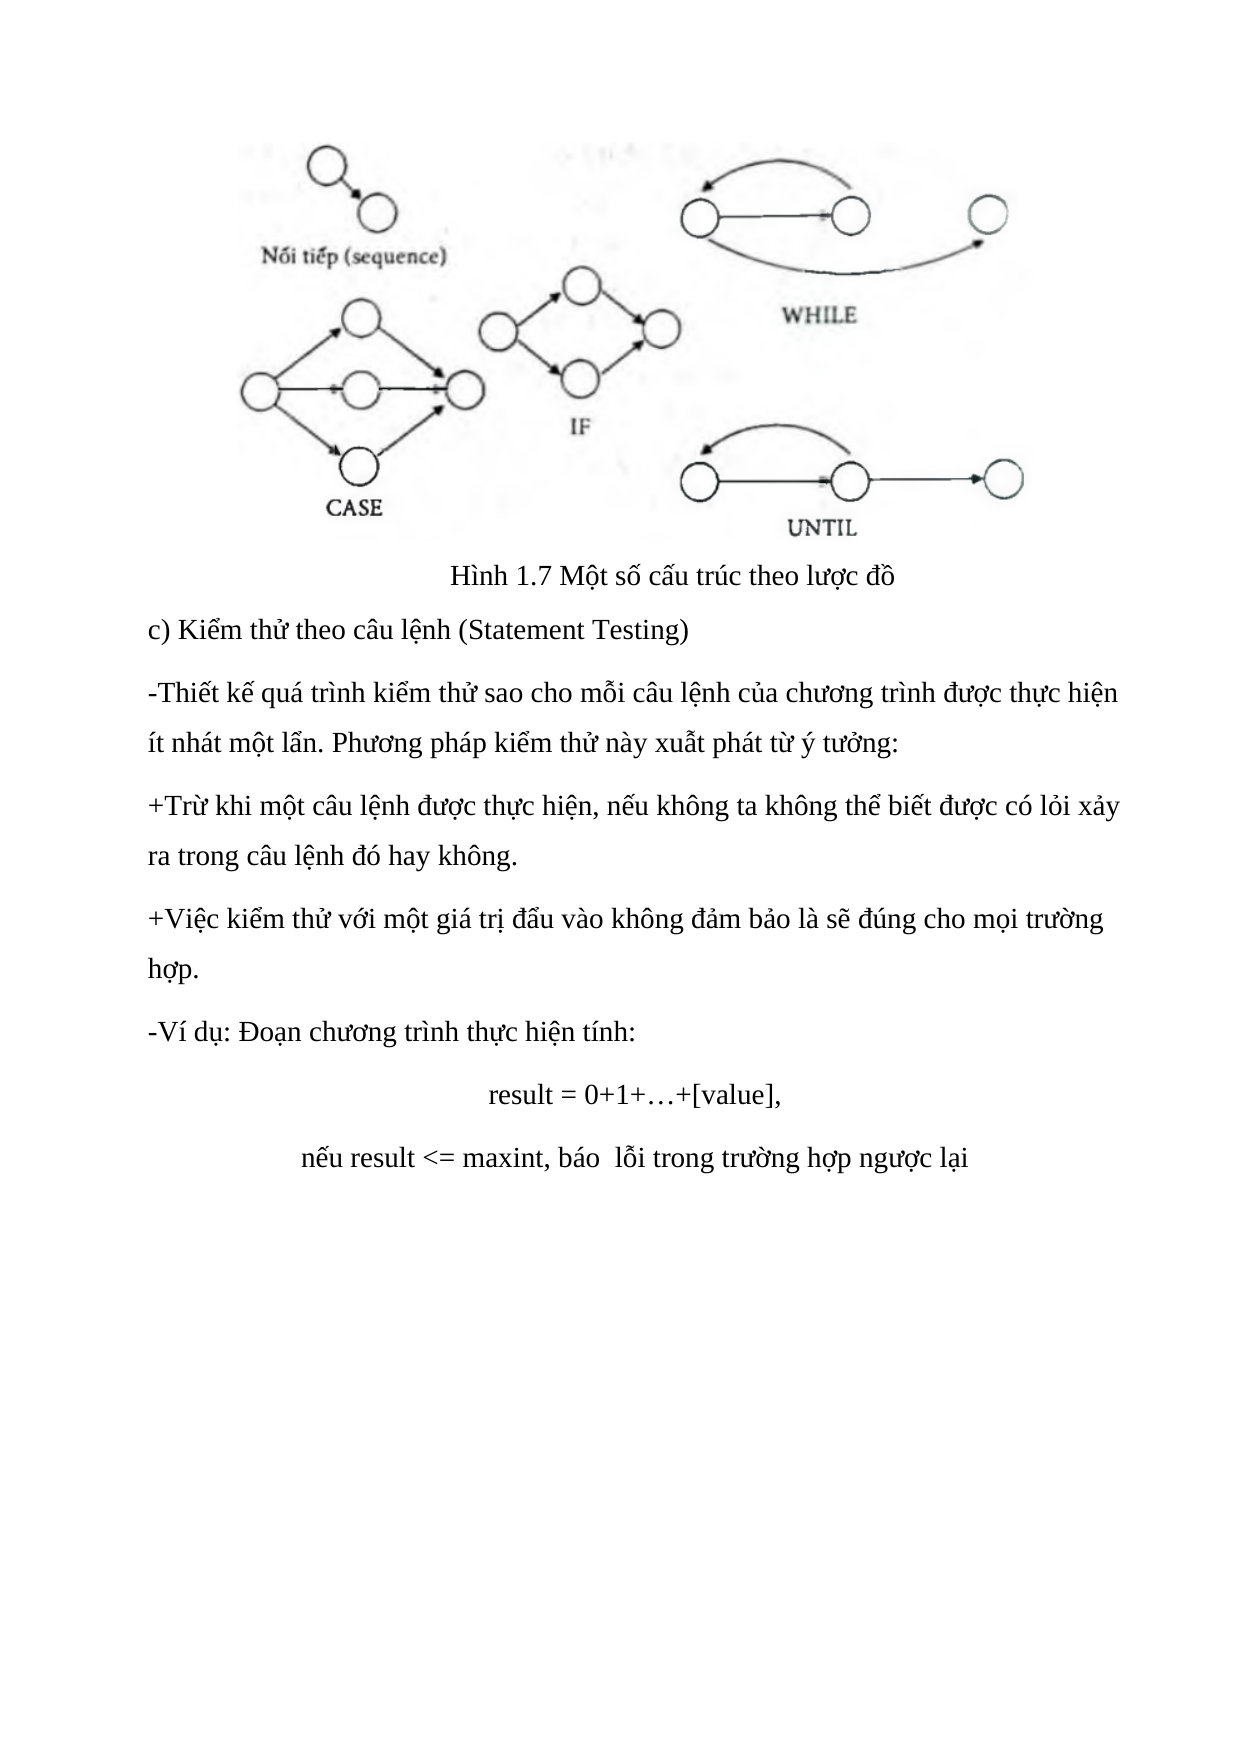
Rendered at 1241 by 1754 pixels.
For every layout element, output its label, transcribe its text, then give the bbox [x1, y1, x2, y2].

text +Việc kiểm thử với một giá trị đẩu vào không đảm bảo là sẽ đúng cho mọi trường hợp. [148, 901, 1122, 985]
text +Trừ khi một câu lệnh được thực hiện, nếu không ta không thể biết được có lỏi xảy ra trong câu lệnh đó hay không. [148, 788, 1122, 872]
text nếu result <= maxint, báo lỗi trong trường hợp ngược lại [148, 1140, 1122, 1173]
text -Ví dụ: Đoạn chương trình thực hiện tính: [148, 1014, 1122, 1048]
picture [236, 142, 1033, 541]
text c) Kiểm thử theo câu lệnh (Statement Testing) [148, 612, 1122, 646]
text Hình 1.7 Một số cấu trúc theo lược đồ [148, 558, 1122, 591]
text -Thiết kế quá trình kiểm thử sao cho mỗi câu lệnh của chương trình được thực hiện ít nhát một lẩn. Phương pháp kiểm thử này xuẫt phát từ ý tưởng: [148, 675, 1122, 759]
text result = 0+1+…+[value], [148, 1077, 1122, 1111]
